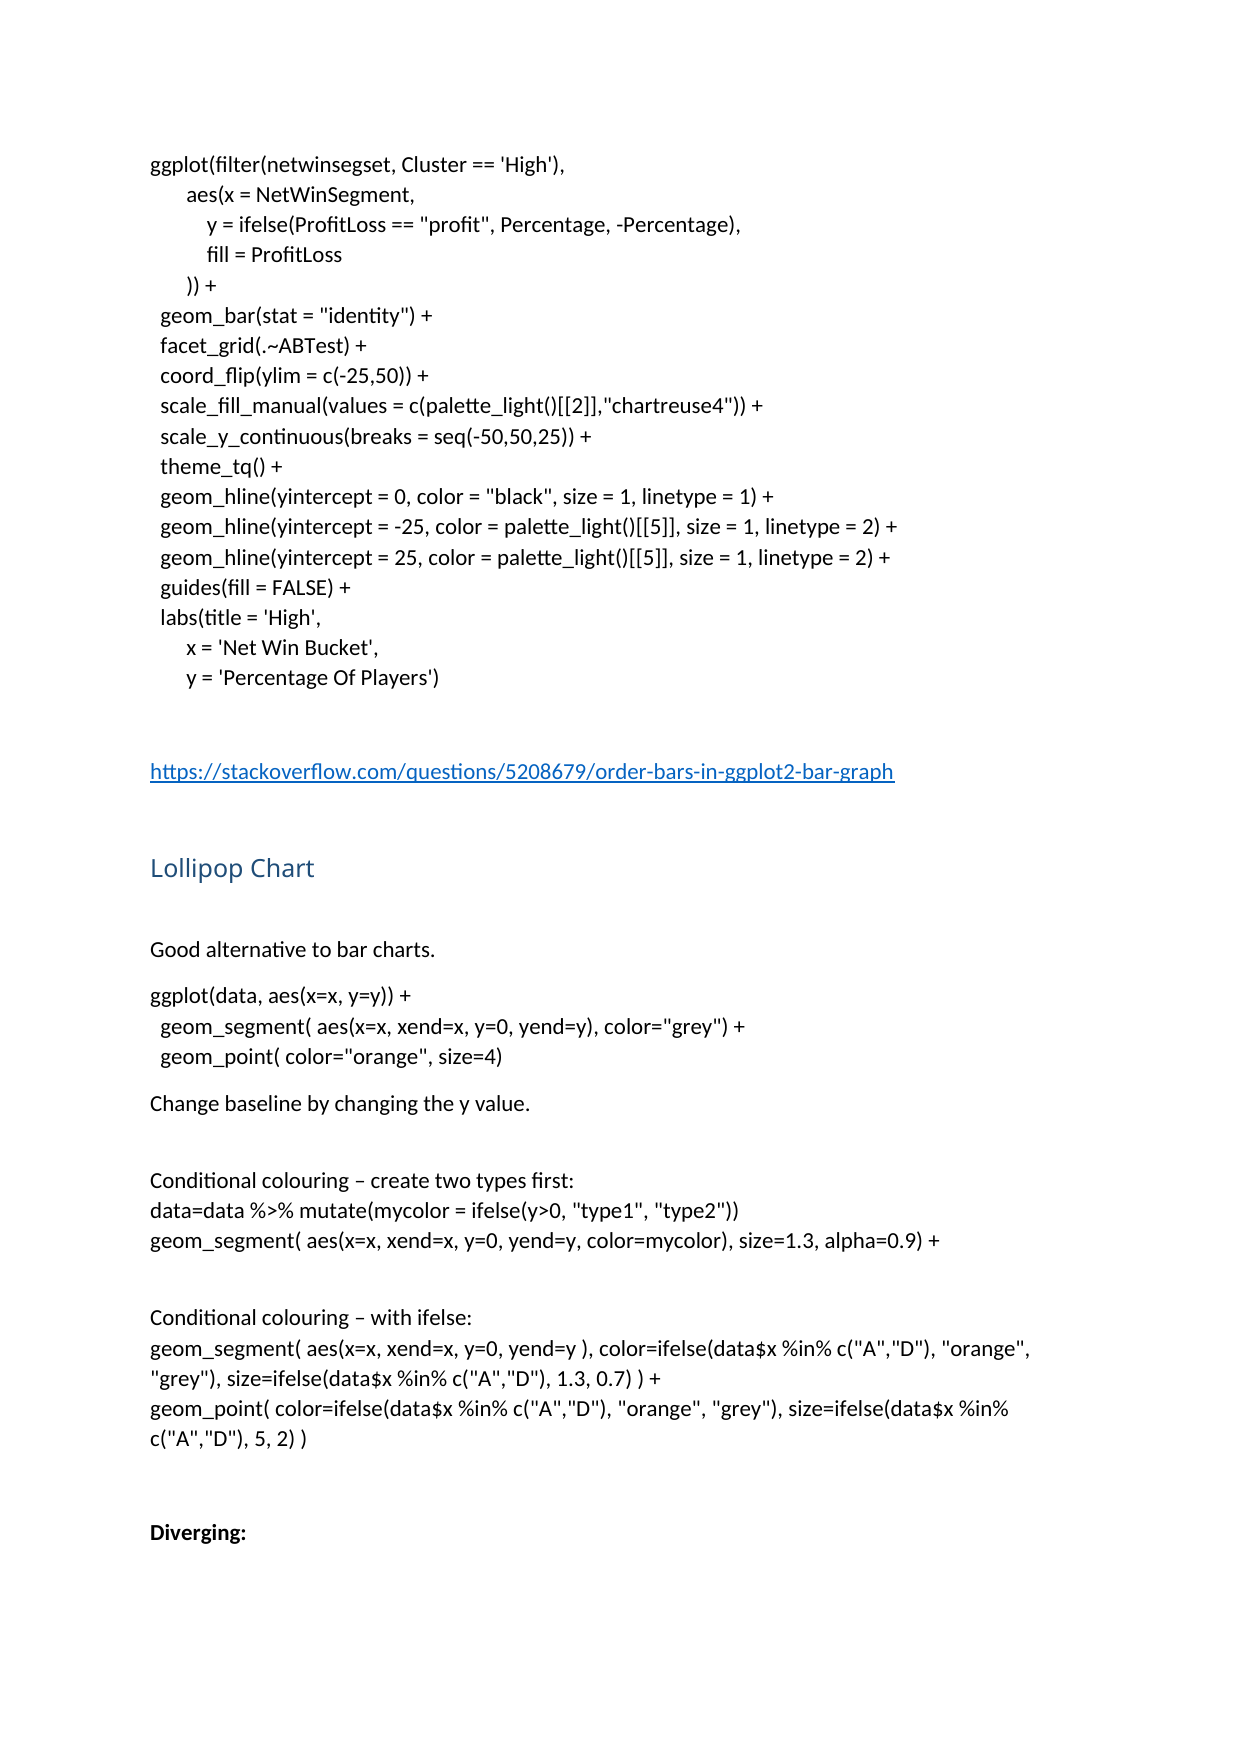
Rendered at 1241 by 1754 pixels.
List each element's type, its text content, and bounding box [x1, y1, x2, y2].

text Diverging: [150, 1518, 1090, 1546]
text Good alternative to bar charts. [150, 935, 1090, 963]
text ggplot(filter(netwinsegset, Cluster == 'High'), aes(x = NetWinSegment, y = ifelse(ProfitLoss == "profit", Percentage, -Percentage), fill = ProfitLoss )) + geom_bar(stat = "identity") + facet_grid(.~ABTest) + coord_flip(ylim = c(-25,50)) + scale_fill_manual(values = c(palette_light()[[2]],"chartreuse4")) + scale_y_continuous(breaks = seq(-50,50,25)) + theme_tq() + geom_hline(yintercept = 0, color = "black", size = 1, linetype = 1) + geom_hline(yintercept = -25, color = palette_light()[[5]], size = 1, linetype = 2) + geom_hline(yintercept = 25, color = palette_light()[[5]], size = 1, linetype = 2) + guides(fill = FALSE) + labs(title = 'High', x = 'Net Win Bucket', y = 'Percentage Of Players') [150, 150, 1090, 692]
subtitle Lollipop Chart [150, 851, 1090, 885]
text https://stackoverflow.com/questions/5208679/order-bars-in-ggplot2-bar-graph [150, 757, 1090, 785]
text Change baseline by changing the y value. [150, 1089, 1090, 1147]
text Conditional colouring – with ifelse: geom_segment( aes(x=x, xend=x, y=0, yend=y ), color=ifelse(data$x %in% c("A","D"), "orange", "grey"), size=ifelse(data$x %in% c("A","D"), 1.3, 0.7) ) + geom_point( color=ifelse(data$x %in% c("A","D"), "orange", "grey"), size=ifelse(data$x %in% c("A","D"), 5, 2) ) [150, 1273, 1090, 1452]
text ggplot(data, aes(x=x, y=y)) + geom_segment( aes(x=x, xend=x, y=0, yend=y), color="grey") + geom_point( color="orange", size=4) [150, 982, 1090, 1070]
text Conditional colouring – create two types first: data=data %>% mutate(mycolor = ifelse(y>0, "type1", "type2")) geom_segment( aes(x=x, xend=x, y=0, yend=y, color=mycolor), size=1.3, alpha=0.9) + [150, 1166, 1090, 1254]
